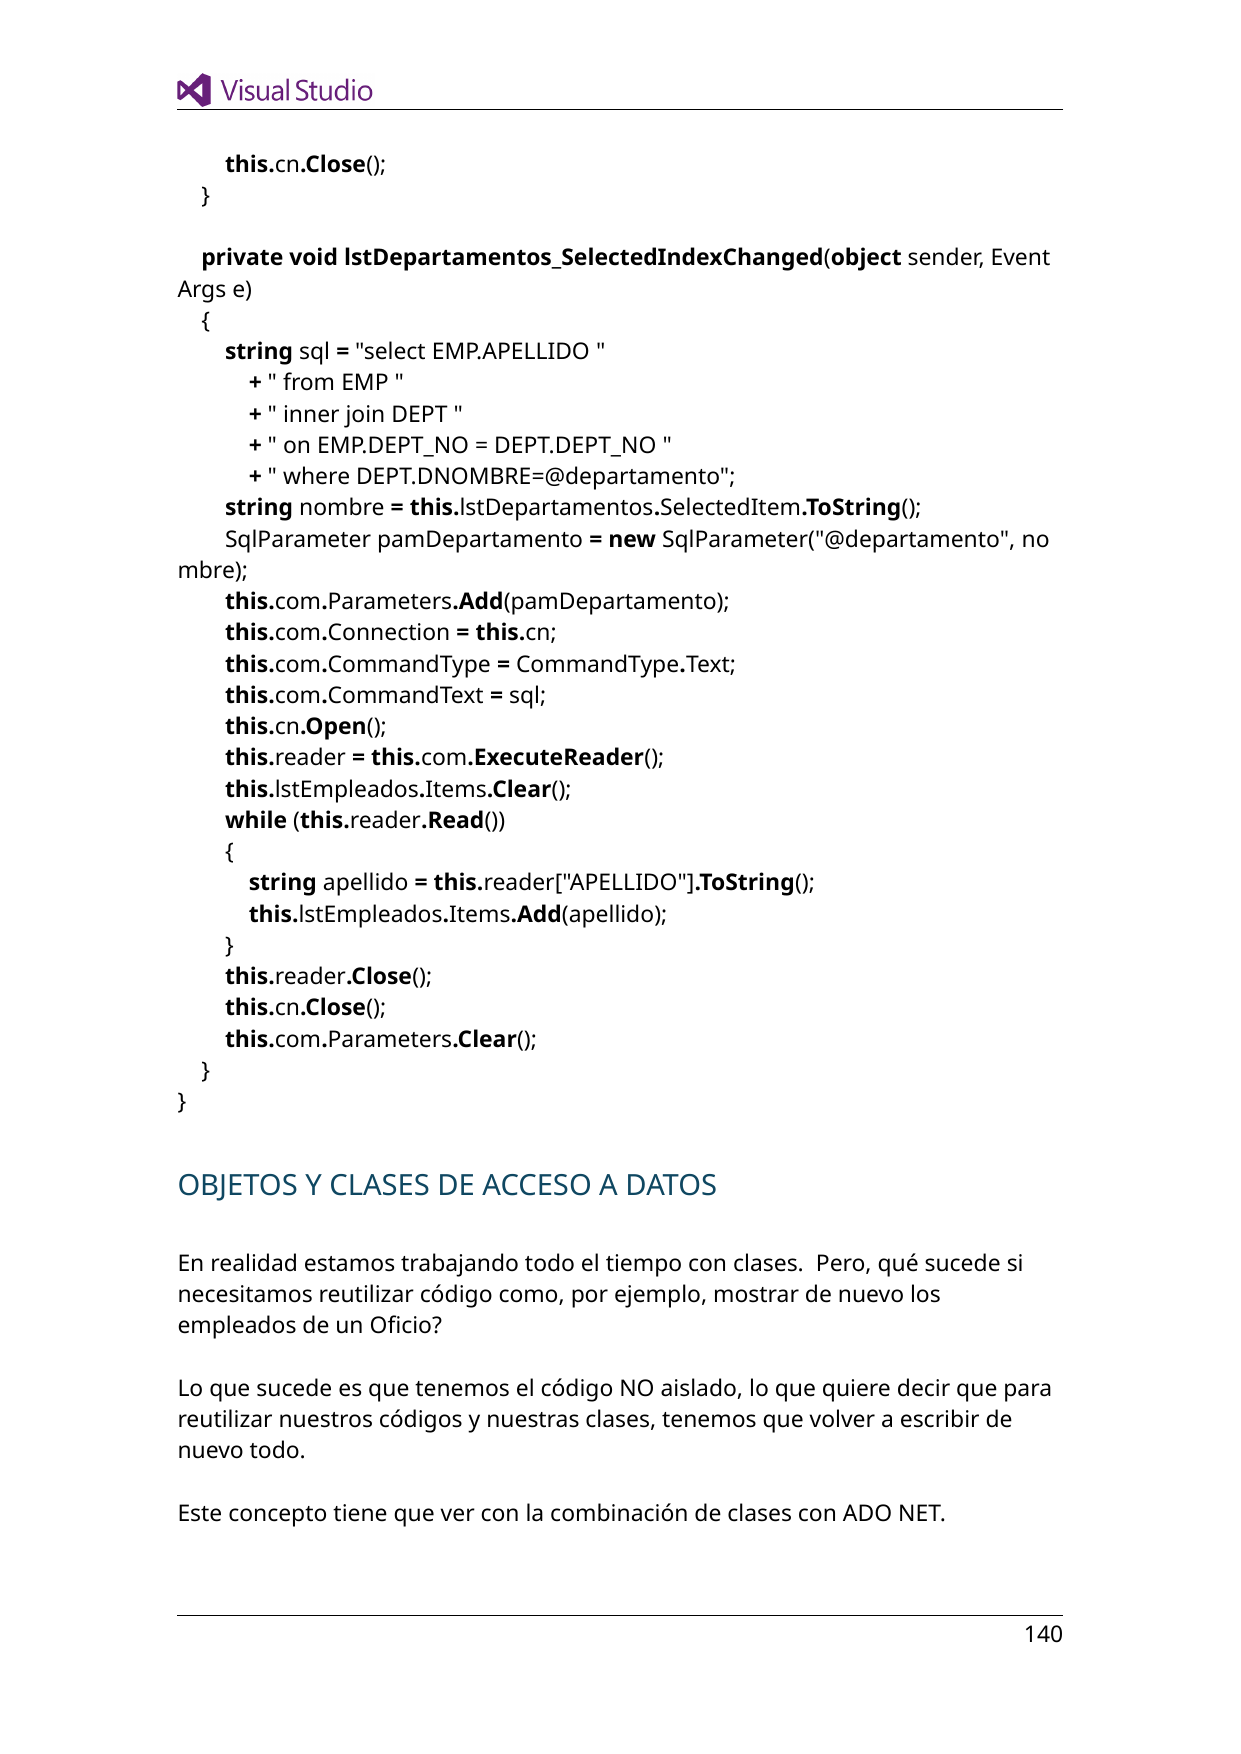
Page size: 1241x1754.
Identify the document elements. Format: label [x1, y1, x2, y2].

picture [177, 73, 375, 107]
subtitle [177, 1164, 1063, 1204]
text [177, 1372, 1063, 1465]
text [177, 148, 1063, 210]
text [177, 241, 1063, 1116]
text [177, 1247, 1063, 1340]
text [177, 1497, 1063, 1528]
